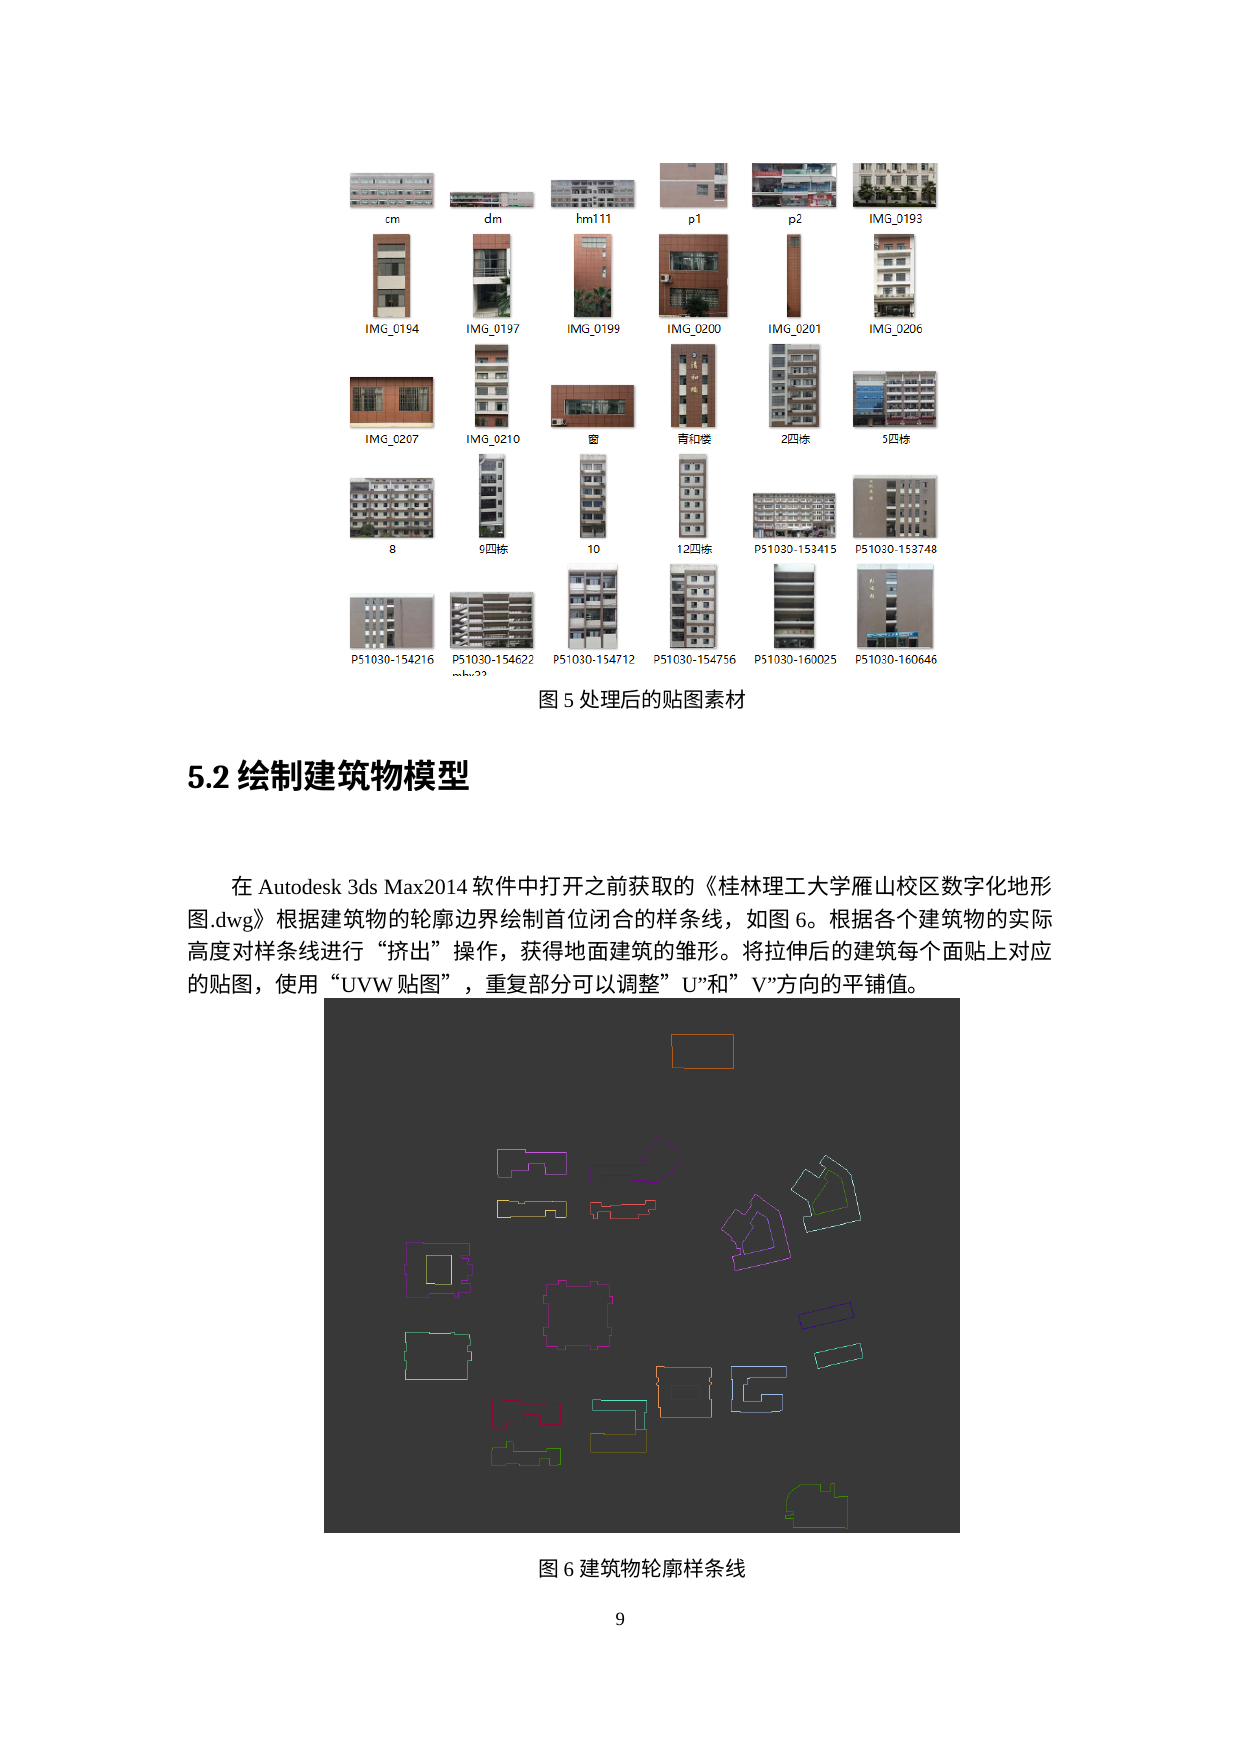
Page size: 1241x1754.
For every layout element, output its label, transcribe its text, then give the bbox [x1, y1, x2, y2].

subtitle 5.2 绘制建筑物模型 [187, 742, 1053, 807]
text 在Autodesk 3ds Max2014软件中打开之前获取的《桂林理工大学雁山校区数字化地形图.dwg》根据建筑物的轮廓边界绘制首位闭合的样条线，如图6。根据各个建筑物的实际高度对样条线进行“挤出”操作，获得地面建筑的雏形。将拉伸后的建筑每个面贴上对应的贴图，使用“UVW贴图”，重复部分可以调整”U”和”V”方向的平铺值。 [187, 869, 1053, 999]
text 图5 处理后的贴图素材 [187, 682, 1053, 714]
picture [338, 162, 946, 676]
text 图6 建筑物轮廓样条线 [187, 1551, 1053, 1584]
picture [324, 998, 960, 1533]
